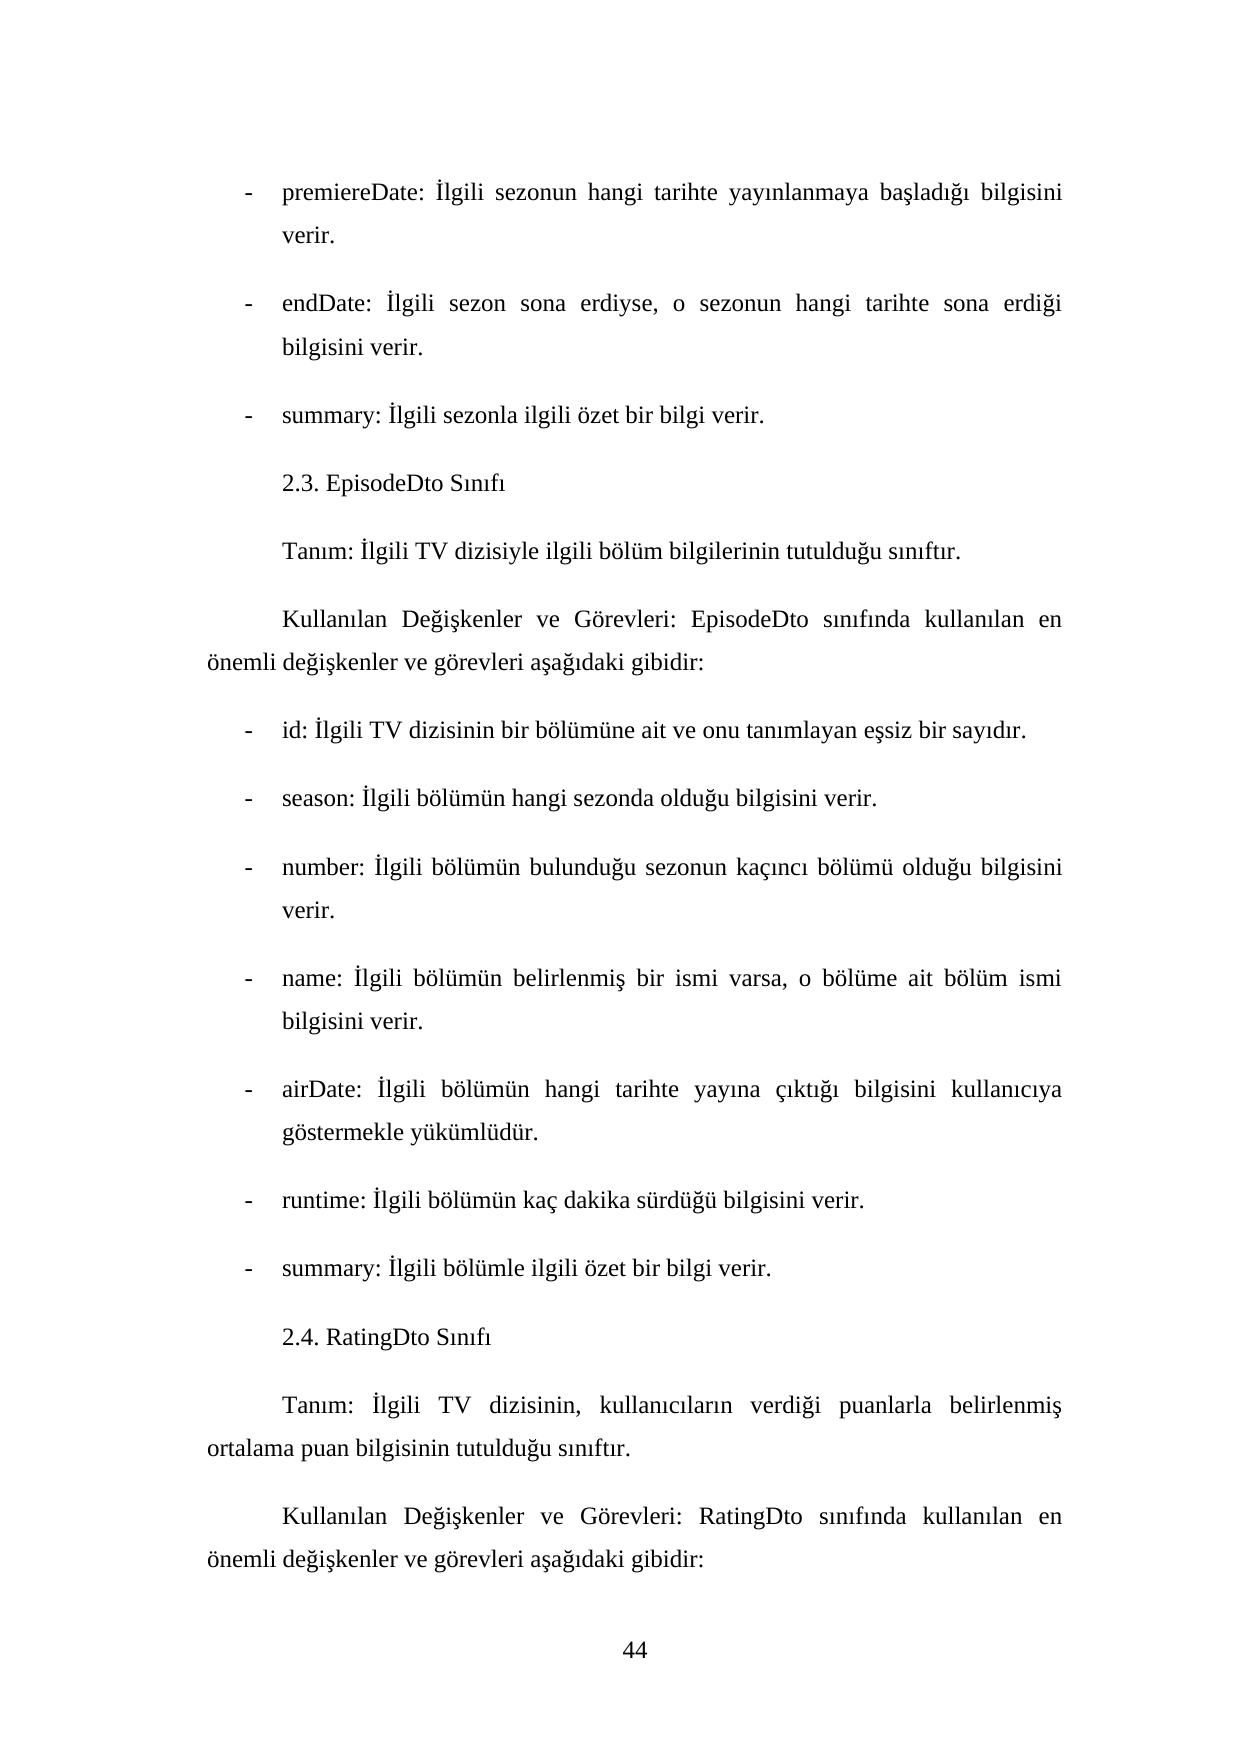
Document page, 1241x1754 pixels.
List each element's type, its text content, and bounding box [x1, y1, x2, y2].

list id: İlgili TV dizisinin bir bölümüne ait ve onu tanımlayan eşsiz bir sayıdır. [244, 715, 1063, 744]
text Kullanılan Değişkenler ve Görevleri: RatingDto sınıfında kullanılan en önemli değişkenler ve görevleri aşağıdaki gibidir: [207, 1501, 1063, 1573]
list endDate: İlgili sezon sona erdiyse, o sezonun hangi tarihte sona erdiği bilgisini verir. [244, 288, 1063, 360]
list runtime: İlgili bölümün kaç dakika sürdüğü bilgisini verir. [244, 1185, 1063, 1214]
list summary: İlgili sezonla ilgili özet bir bilgi verir. [244, 400, 1063, 428]
text Kullanılan Değişkenler ve Görevleri: EpisodeDto sınıfında kullanılan en önemli değişkenler ve görevleri aşağıdaki gibidir: [207, 604, 1063, 676]
list season: İlgili bölümün hangi sezonda olduğu bilgisini verir. [244, 783, 1063, 812]
text Tanım: İlgili TV dizisiyle ilgili bölüm bilgilerinin tutulduğu sınıftır. [207, 536, 1063, 565]
list airDate: İlgili bölümün hangi tarihte yayına çıktığı bilgisini kullanıcıya göstermekle yükümlüdür. [244, 1074, 1063, 1146]
text 2.4. RatingDto Sınıfı [207, 1322, 1063, 1350]
list premiereDate: İlgili sezonun hangi tarihte yayınlanmaya başladığı bilgisini verir. [244, 177, 1063, 249]
list name: İlgili bölümün belirlenmiş bir ismi varsa, o bölüme ait bölüm ismi bilgisini verir. [244, 963, 1063, 1035]
list summary: İlgili bölümle ilgili özet bir bilgi verir. [244, 1253, 1063, 1282]
text Tanım: İlgili TV dizisinin, kullanıcıların verdiği puanlarla belirlenmiş ortalama puan bilgisinin tutulduğu sınıftır. [207, 1390, 1063, 1462]
list number: İlgili bölümün bulunduğu sezonun kaçıncı bölümü olduğu bilgisini verir. [244, 852, 1063, 923]
text 2.3. EpisodeDto Sınıfı [207, 468, 1063, 497]
